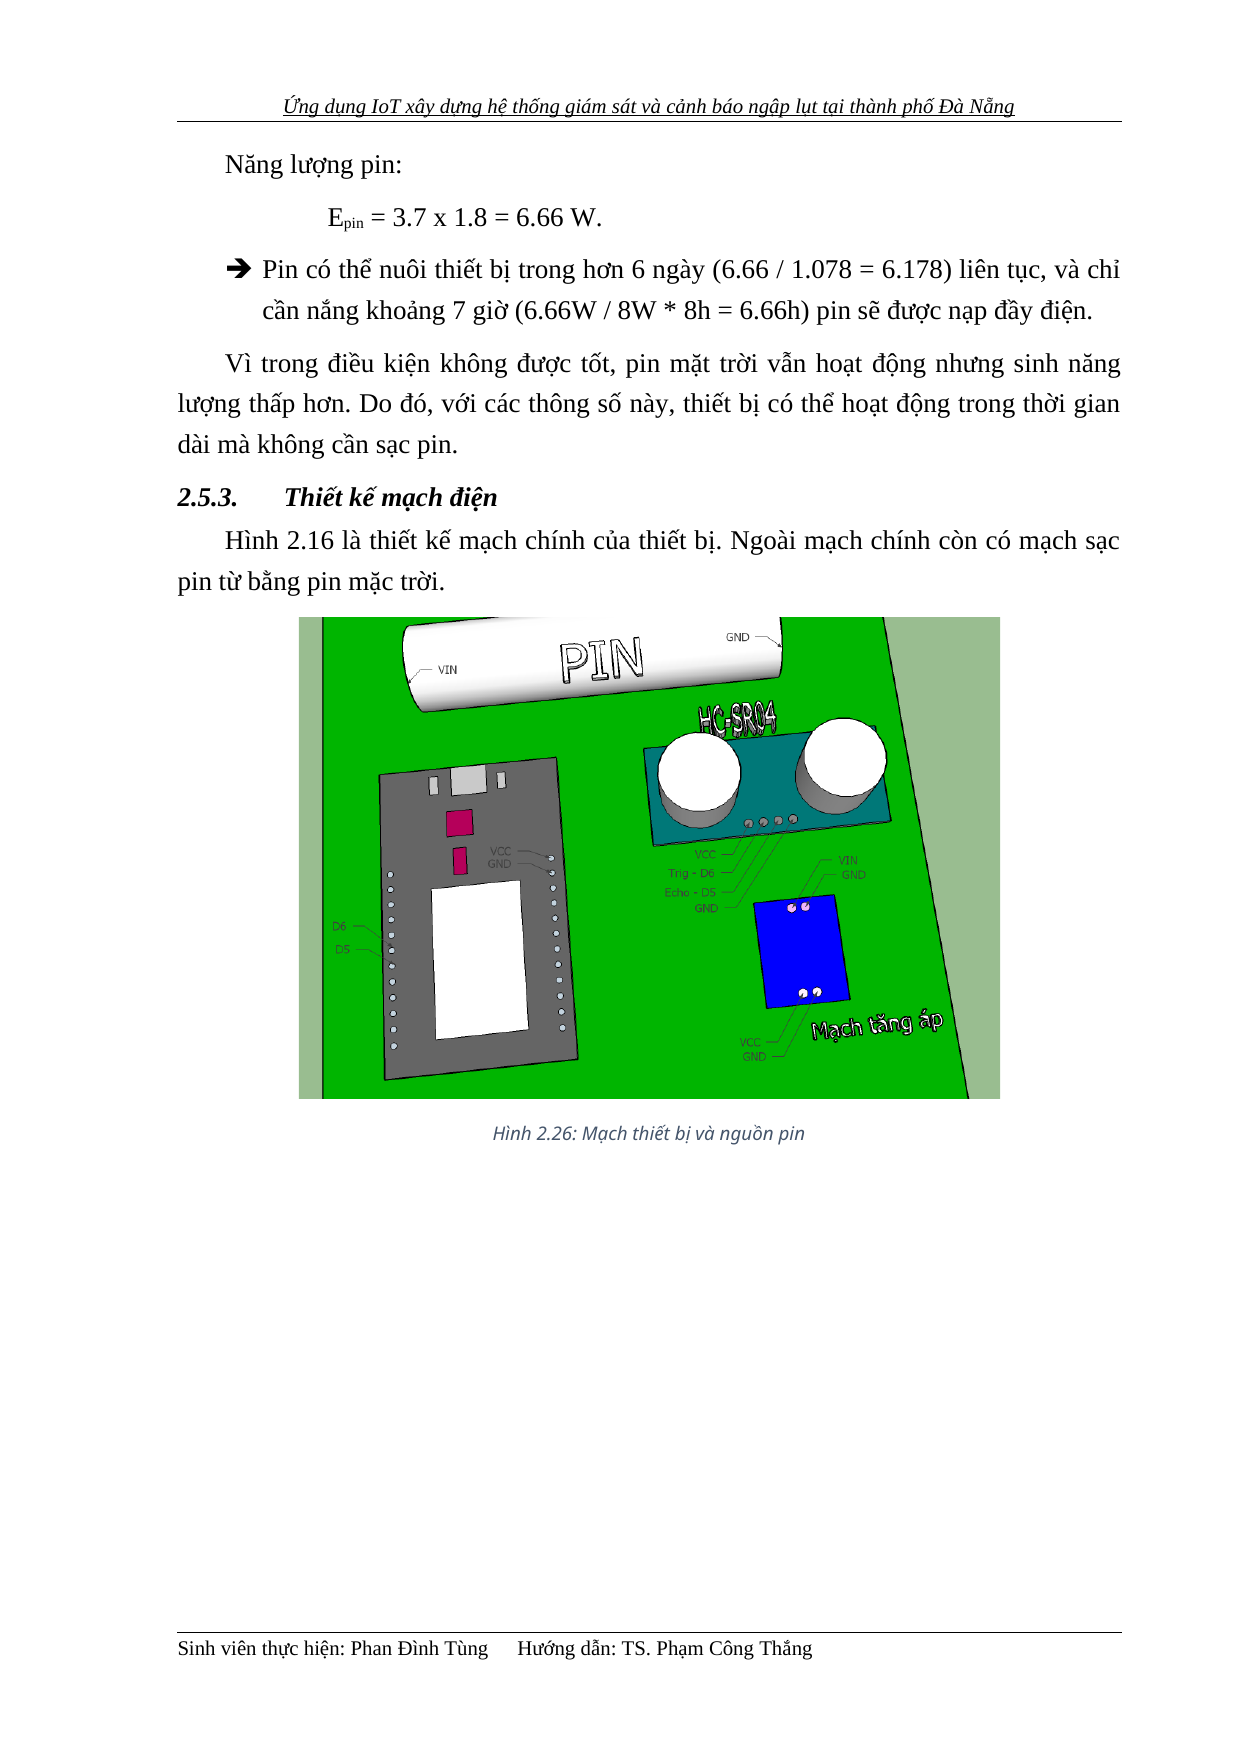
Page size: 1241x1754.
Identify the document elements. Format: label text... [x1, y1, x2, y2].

picture [298, 617, 1001, 1099]
text Epin = 3.7 x 1.8 = 6.66 W. [177, 201, 1122, 232]
text Năng lượng pin: [177, 148, 1122, 179]
text Hình 2.16 là thiết kế mạch chính của thiết bị. Ngoài mạch chính còn có mạch sạc pin từ bằng pin mặc trời. [177, 524, 1122, 596]
subtitle 2.5.3. Thiết kế mạch điện [177, 481, 1122, 512]
list Pin có thể nuôi thiết bị trong hơn 6 ngày (6.66 / 1.078 = 6.178) liên tục, và chỉ cần nắng khoảng 7 giờ (6.66W / 8W * 8h = 6.66h) pin sẽ được nạp đầy điện. [224, 253, 1122, 325]
text Vì trong điều kiện không được tốt, pin mặt trời vẫn hoạt động nhưng sinh năng lượng thấp hơn. Do đó, với các thông số này, thiết bị có thể hoạt động trong thời gian dài mà không cần sạc pin. [177, 347, 1122, 459]
